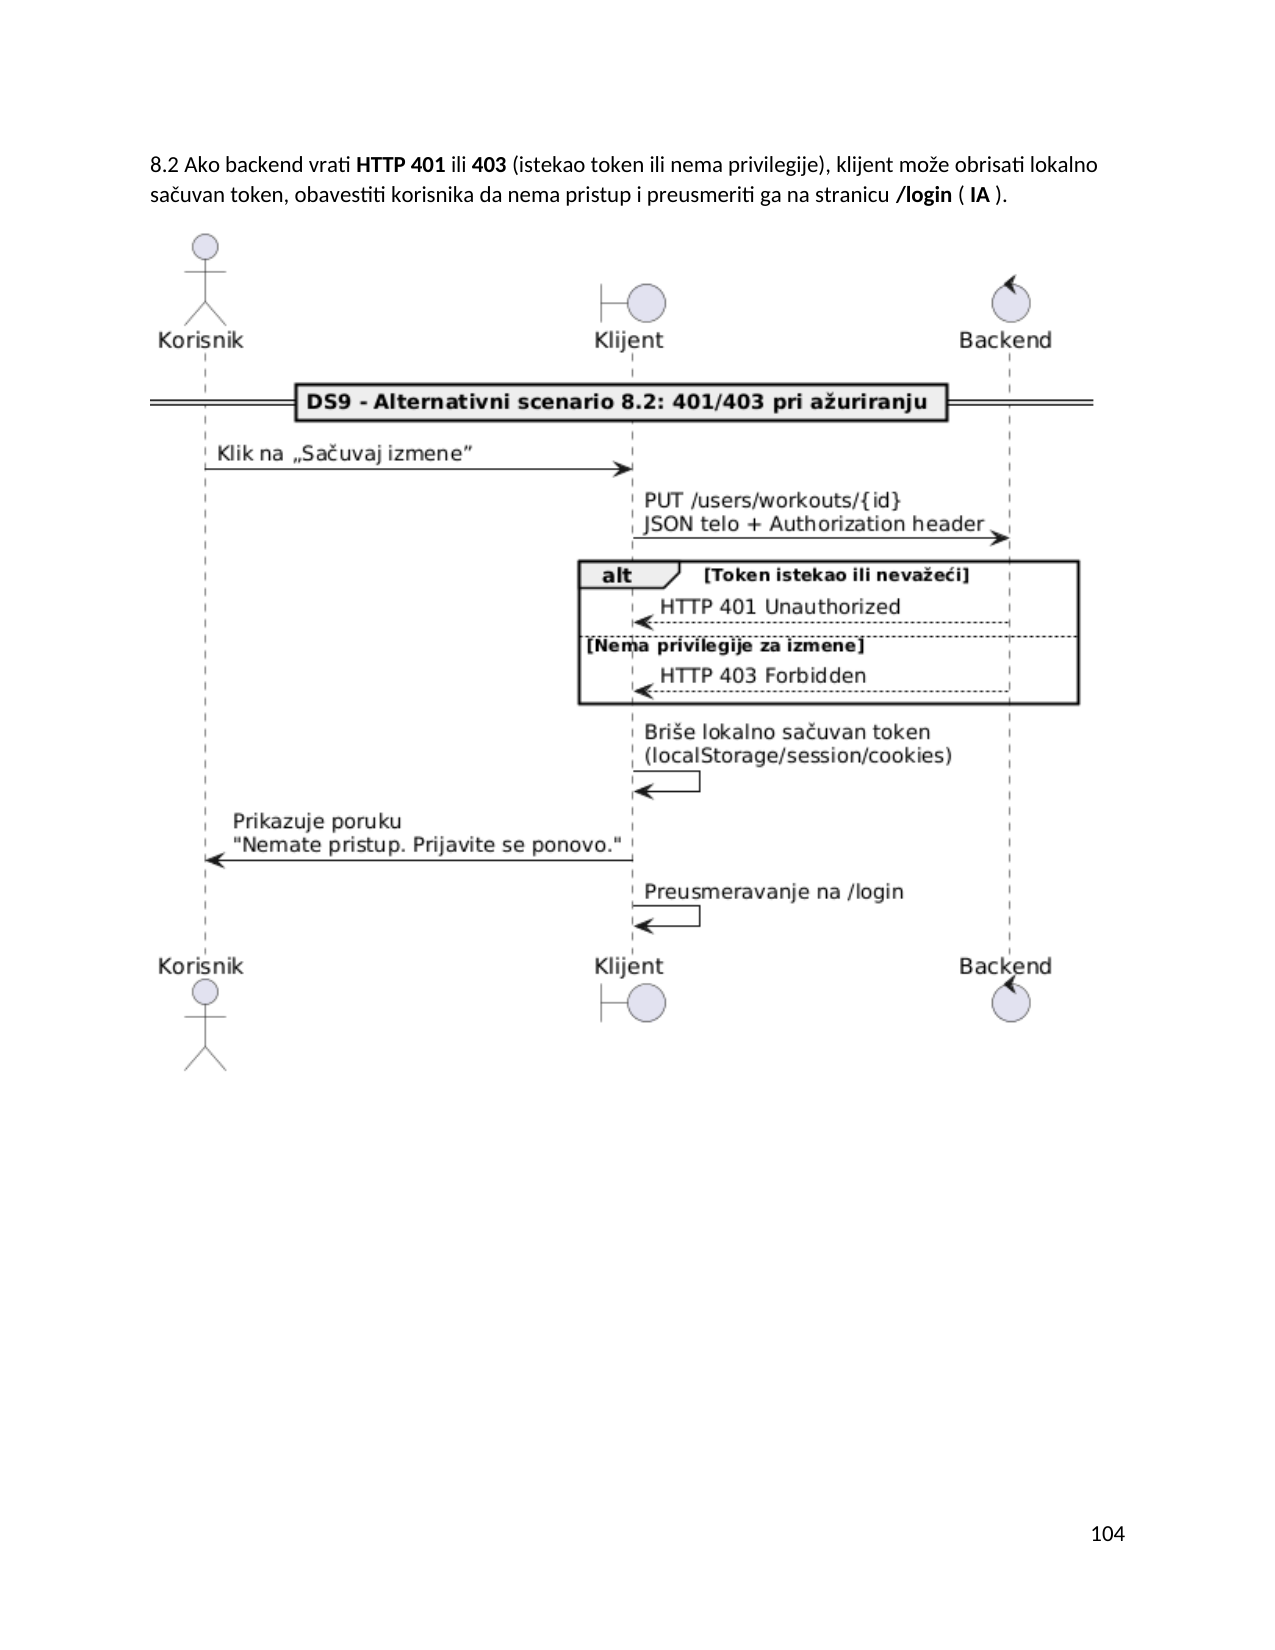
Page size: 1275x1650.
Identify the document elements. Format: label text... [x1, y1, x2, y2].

text 8.2 Ako backend vrati HTTP 401 ili 403 (istekao token ili nema privilegije), klijent može obrisati lokalno sačuvan token, obavestiti korisnika da nema pristup i preusmeriti ga na stranicu /login ( IA ). [150, 150, 1125, 208]
picture [150, 227, 1103, 1079]
